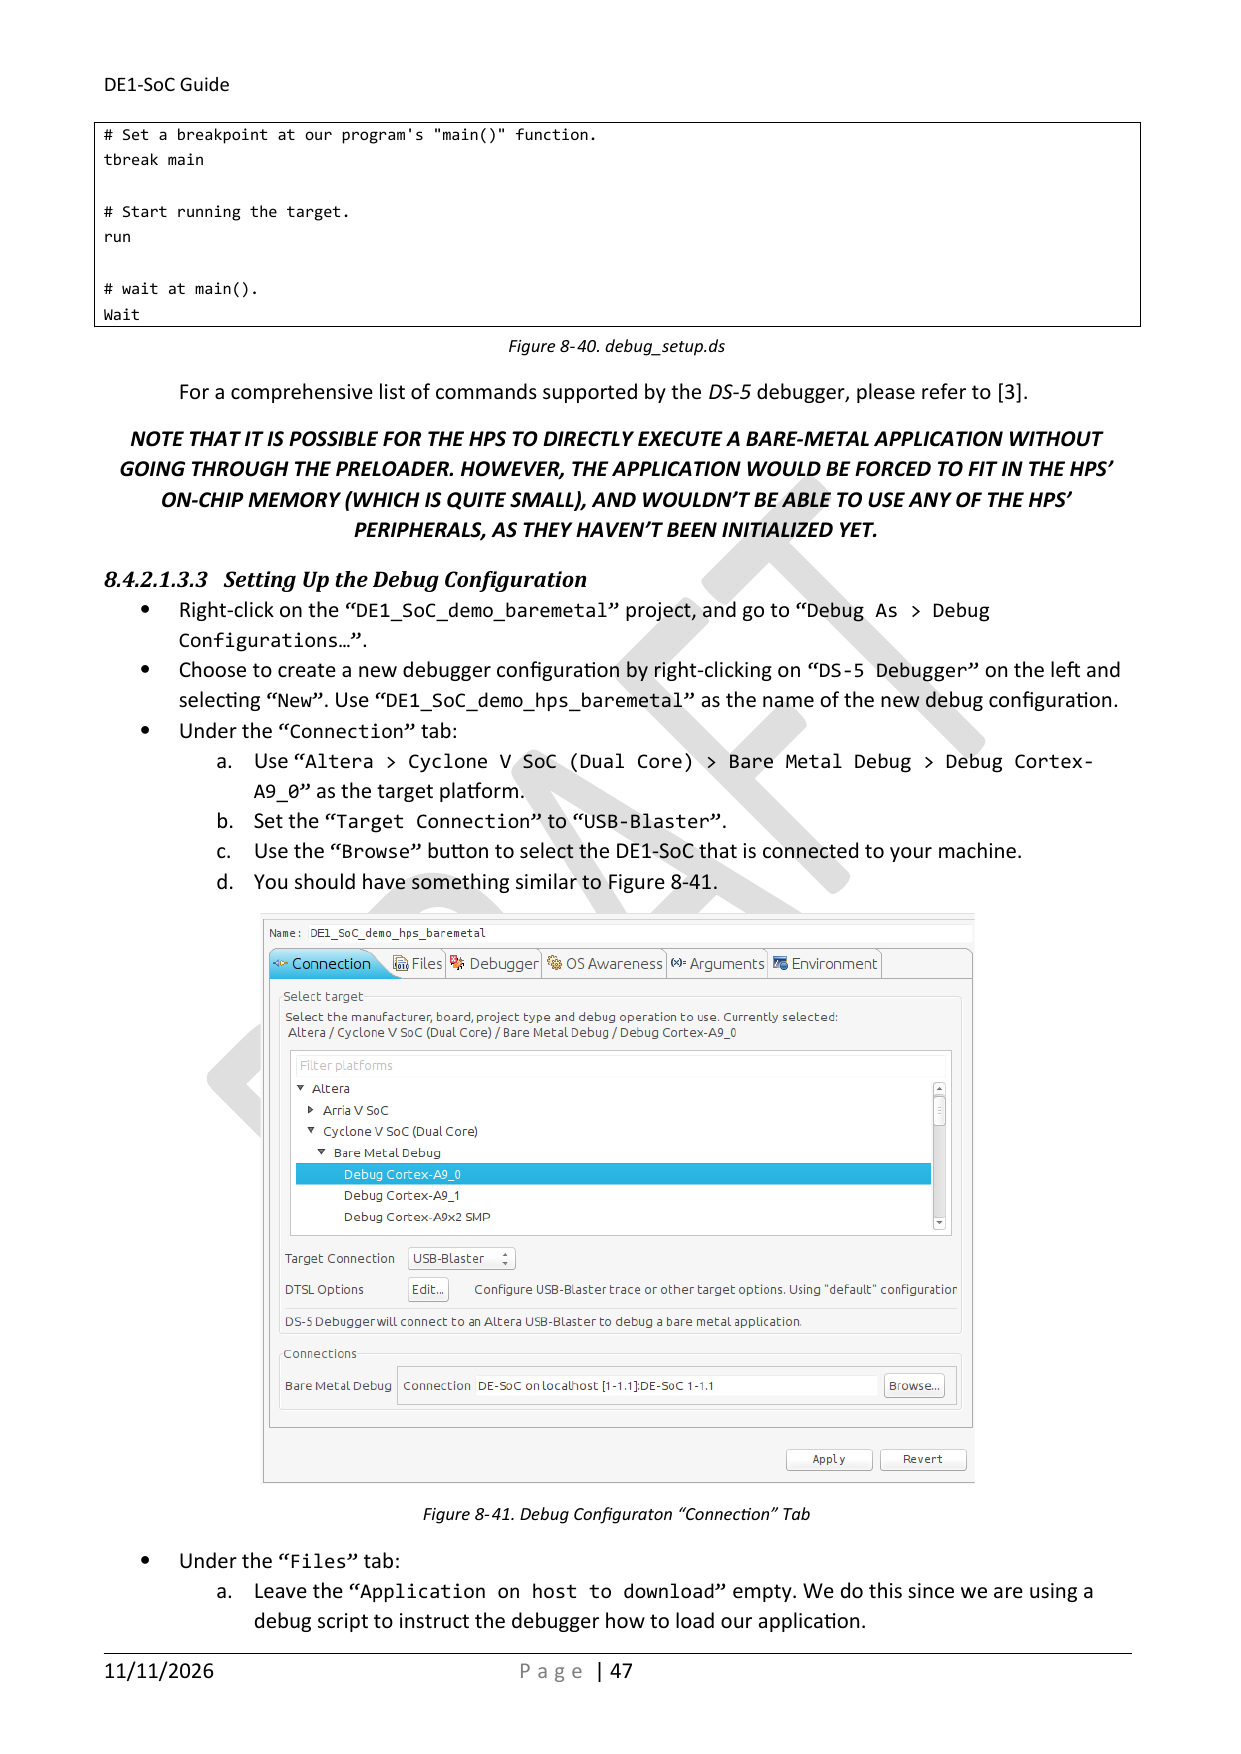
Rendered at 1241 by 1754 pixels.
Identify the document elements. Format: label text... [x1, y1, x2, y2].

text Wait [95, 302, 1140, 326]
list For a comprehensive list of commands supported by the DS-5 debugger, please refer to . [178, 377, 1132, 406]
list Set the “Target Connection” to “USB-Blaster”. [216, 806, 1132, 834]
text run [95, 224, 1140, 247]
text Note that it is possible for the HPS to directly execute a Bare-metal application without going through the preloader. However, the application would be forced to fit in the HPS’ on-chip memory (which is quite small), and wouldn’t be able to use any of the HPS’ peripherals, as they haven’t been initialized yet. [103, 424, 1132, 543]
list Choose to create a new debugger configuration by right-clicking on “DS-5 Debugger” on the left and selecting “New”. Use “DE1_SoC_demo_hps_baremetal” as the name of the new debug configuration. [141, 655, 1132, 714]
text tbreak main [95, 147, 1140, 170]
list Under the “Files” tab: [141, 1546, 1132, 1574]
list Use “Altera > Cyclone V SoC (Dual Core) > Bare Metal Debug > Debug Cortex-A9_0” as the target platform. [216, 746, 1132, 804]
picture [260, 913, 975, 1484]
text # Set a breakpoint at our program's "main()" function. [95, 123, 1140, 144]
text # wait at main(). [95, 276, 1140, 299]
text # Start running the target. [95, 199, 1140, 221]
subtitle Setting Up the Debug Configuration [103, 566, 1132, 593]
list Use the “Browse” button to select the DE1-SoC that is connected to your machine. [216, 837, 1132, 865]
list Under the “Connection” tab: [141, 716, 1132, 744]
list Right-click on the “DE1_SoC_demo_baremetal” project, and go to “Debug As > Debug Configurations…”. [141, 595, 1132, 653]
list Leave the “Application on host to download” empty. We do this since we are using a debug script to instruct the debugger how to load our application. [216, 1576, 1132, 1634]
